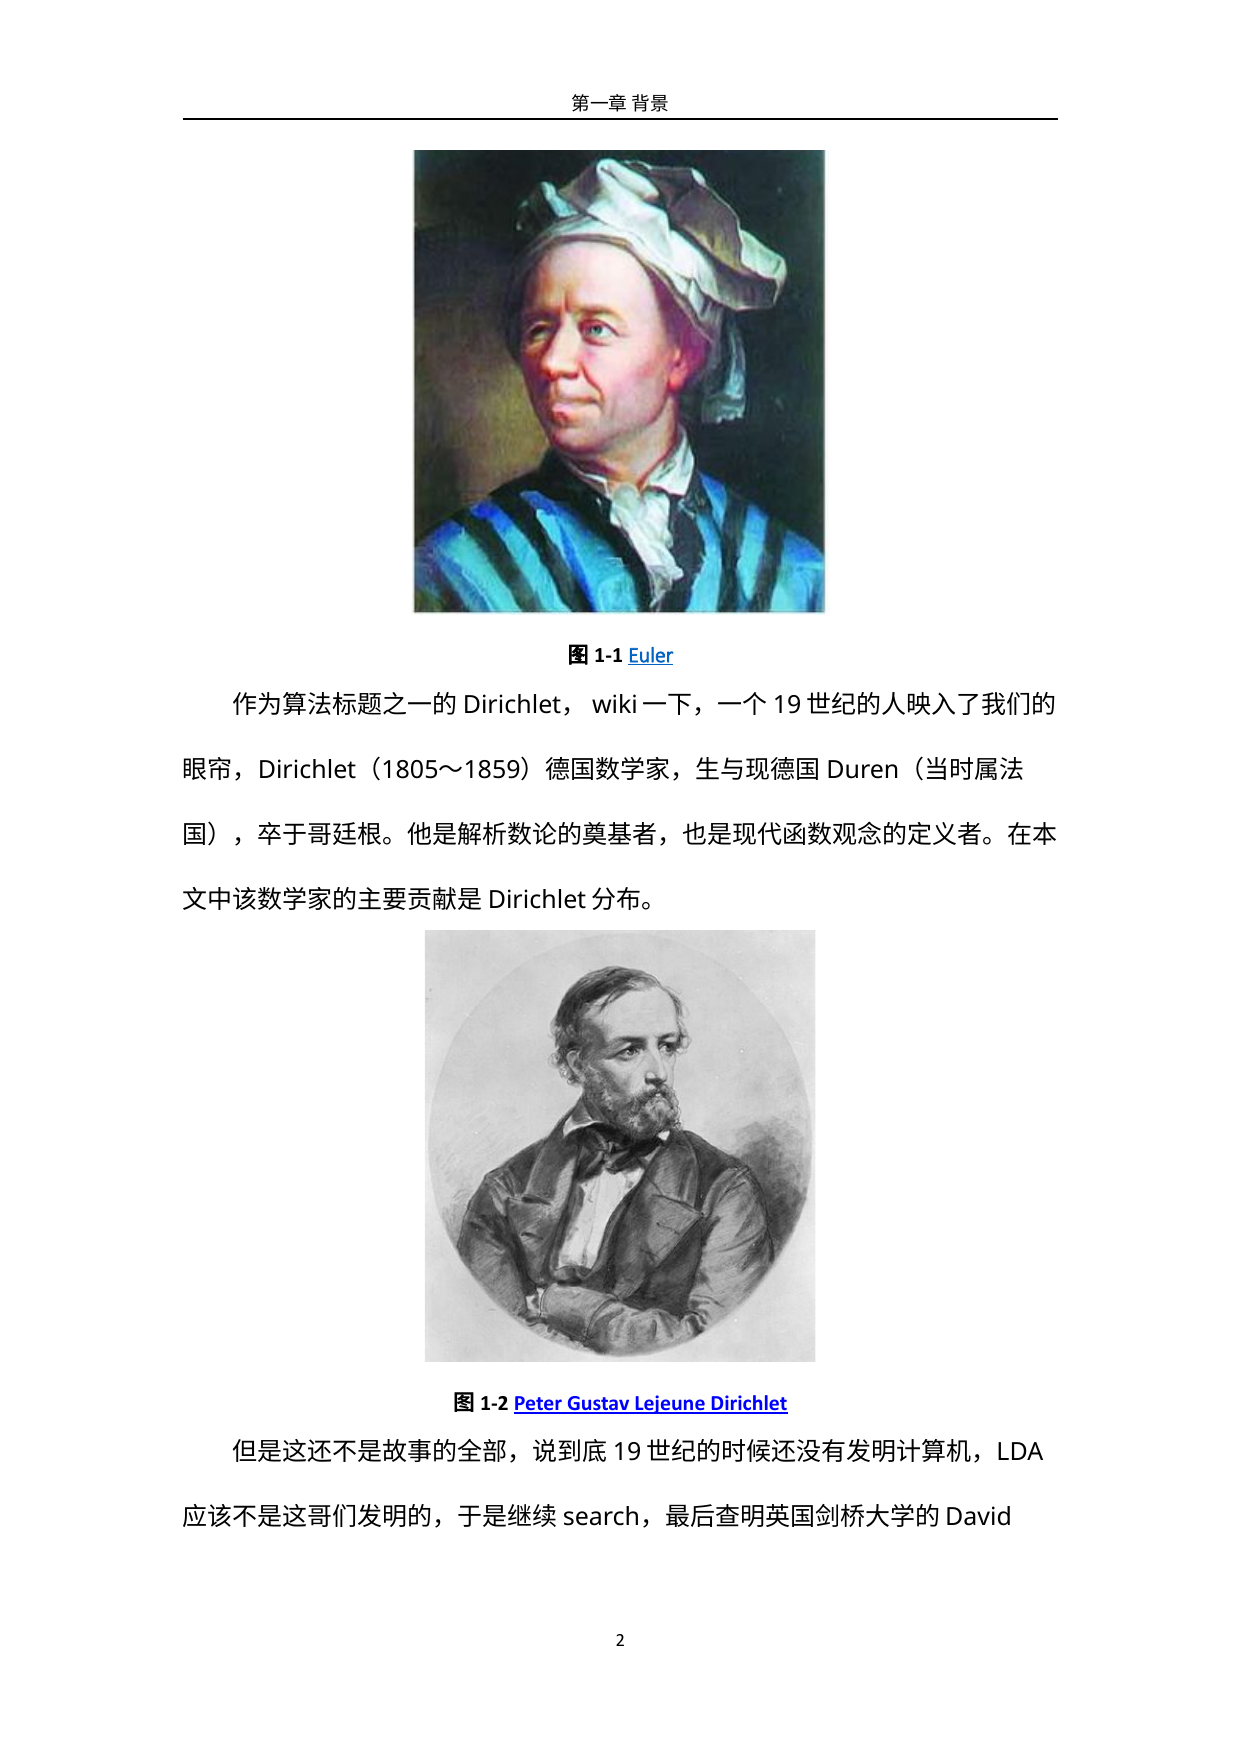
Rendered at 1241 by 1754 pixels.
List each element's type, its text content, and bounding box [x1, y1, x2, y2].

text 作为算法标题之一的Dirichlet， wiki一下，一个19世纪的人映入了我们的眼帘，Dirichlet（1805～1859）德国数学家，生与现德国 Duren（当时属法国），卒于哥廷根。他是解析数论的奠基者，也是现代函数观念的定义者。在本文中该数学家的主要贡献是Dirichlet分布。 [183, 670, 1058, 930]
picture [410, 150, 830, 615]
text 图 1-2 Peter Gustav Lejeune Dirichlet [183, 1385, 1058, 1417]
picture [424, 930, 816, 1362]
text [183, 1417, 1058, 1547]
text 图 1-1 Euler [183, 637, 1058, 670]
